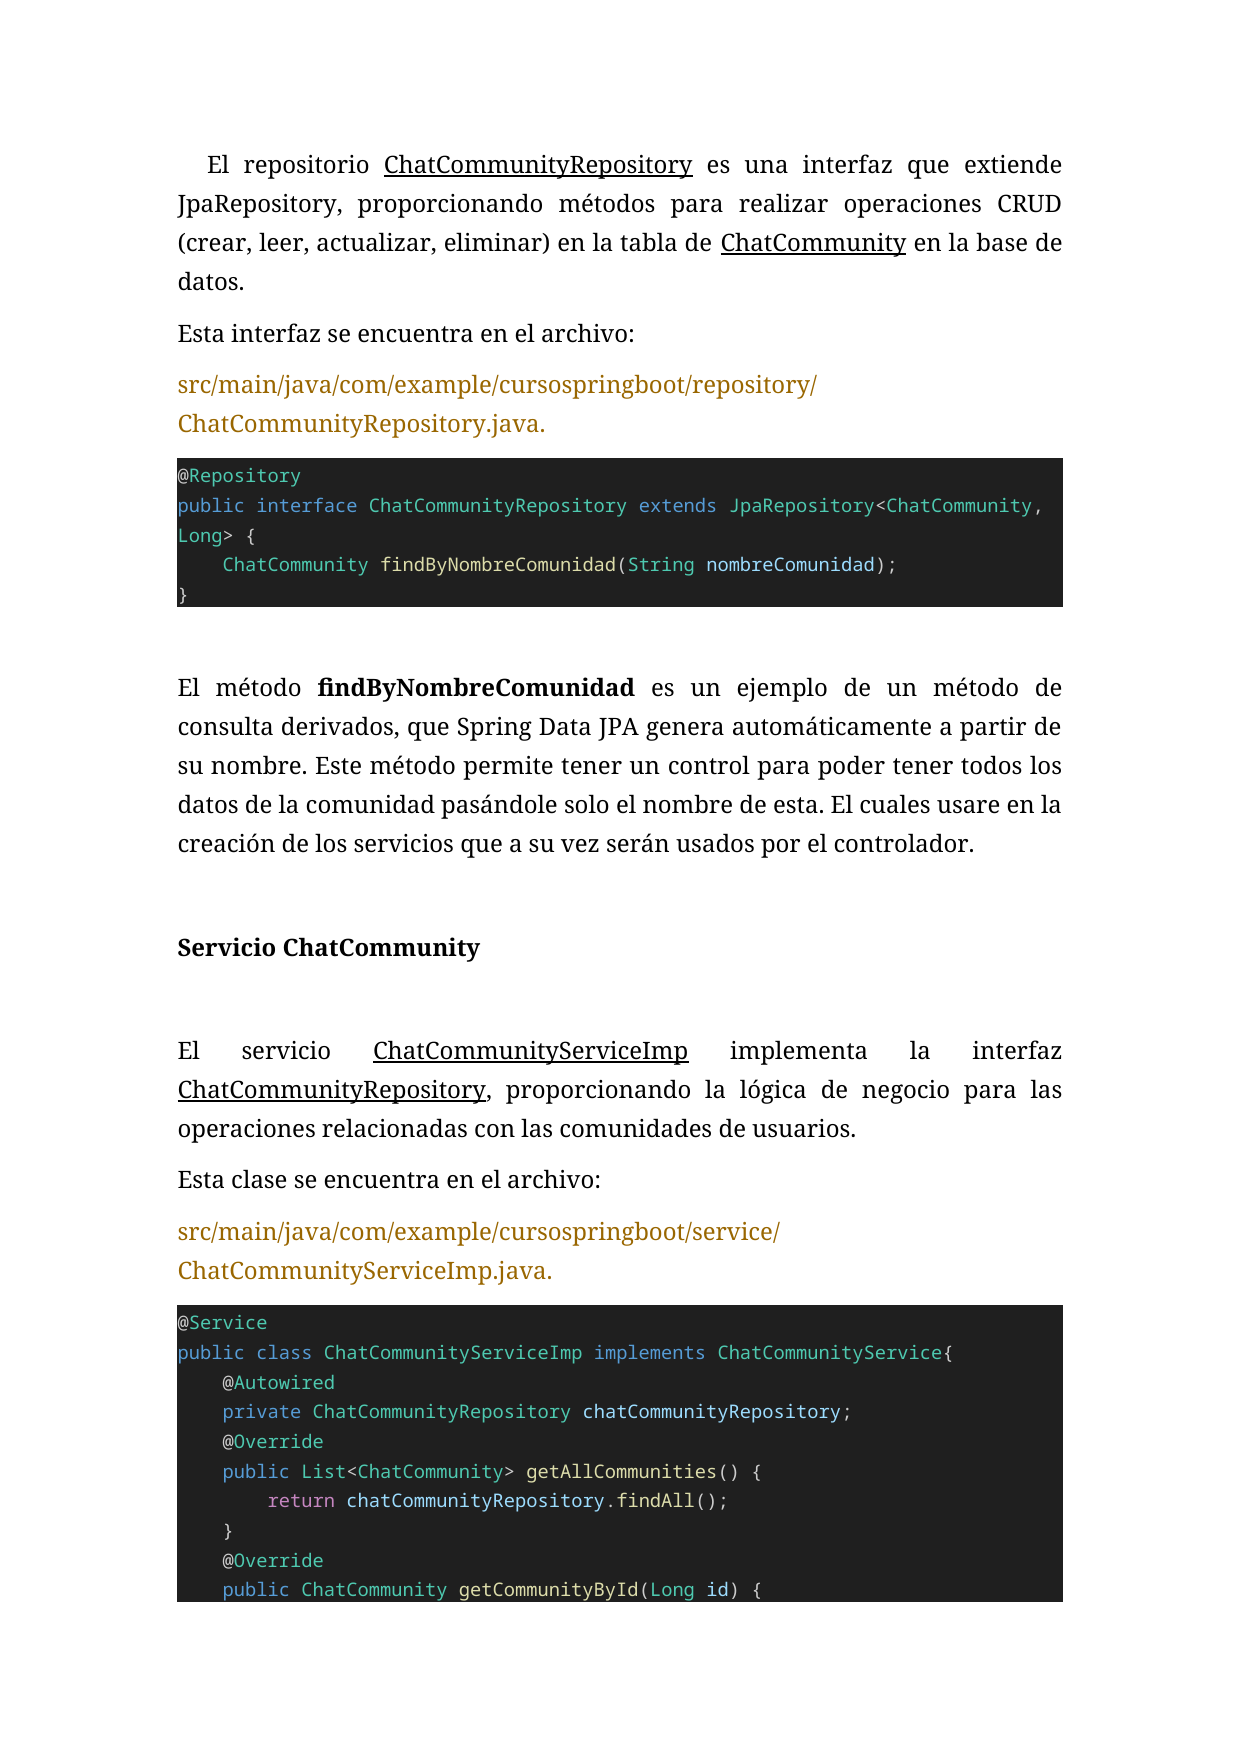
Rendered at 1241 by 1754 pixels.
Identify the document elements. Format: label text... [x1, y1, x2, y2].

text ChatCommunity findByNombreComunidad(String nombreComunidad); [177, 548, 1063, 577]
text Servicio ChatCommunity [177, 930, 1063, 963]
text return chatCommunityRepository.findAll(); [177, 1483, 1063, 1513]
text El servicio ChatCommunityServiceImp implementa la interfaz ChatCommunityRepository, proporcionando la lógica de negocio para las operaciones relacionadas con las comunidades de usuarios. [177, 1033, 1063, 1144]
text public List<ChatCommunity> getAllCommunities() { [177, 1454, 1063, 1483]
text El método findByNombreComunidad es un ejemplo de un método de consulta derivados, que Spring Data JPA genera automáticamente a partir de su nombre. Este método permite tener un control para poder tener todos los datos de la comunidad pasándole solo el nombre de esta. El cuales usare en la creación de los servicios que a su vez serán usados por el controlador. [177, 671, 1063, 860]
text @Override [177, 1543, 1063, 1573]
text @Autowired [177, 1365, 1063, 1394]
text public ChatCommunity getCommunityById(Long id) { [177, 1573, 1063, 1602]
text @Override [177, 1424, 1063, 1454]
text Esta interfaz se encuentra en el archivo: [177, 316, 1063, 349]
text @Service [177, 1305, 1063, 1335]
text public interface ChatCommunityRepository extends JpaRepository<ChatCommunity, Long> { [177, 488, 1063, 548]
text src/main/java/com/example/cursospringboot/repository/ChatCommunityRepository.java. [177, 368, 1063, 439]
text } [177, 1513, 1063, 1543]
text public class ChatCommunityServiceImp implements ChatCommunityService{ [177, 1335, 1063, 1365]
text private ChatCommunityRepository chatCommunityRepository; [177, 1394, 1063, 1424]
text } [177, 577, 1063, 607]
text @Repository [177, 458, 1063, 488]
text El repositorio ChatCommunityRepository es una interfaz que extiende JpaRepository, proporcionando métodos para realizar operaciones CRUD (crear, leer, actualizar, eliminar) en la tabla de ChatCommunity en la base de datos. [177, 148, 1063, 297]
text Esta clase se encuentra en el archivo: [177, 1163, 1063, 1196]
text src/main/java/com/example/cursospringboot/service/ChatCommunityServiceImp.java. [177, 1215, 1063, 1286]
